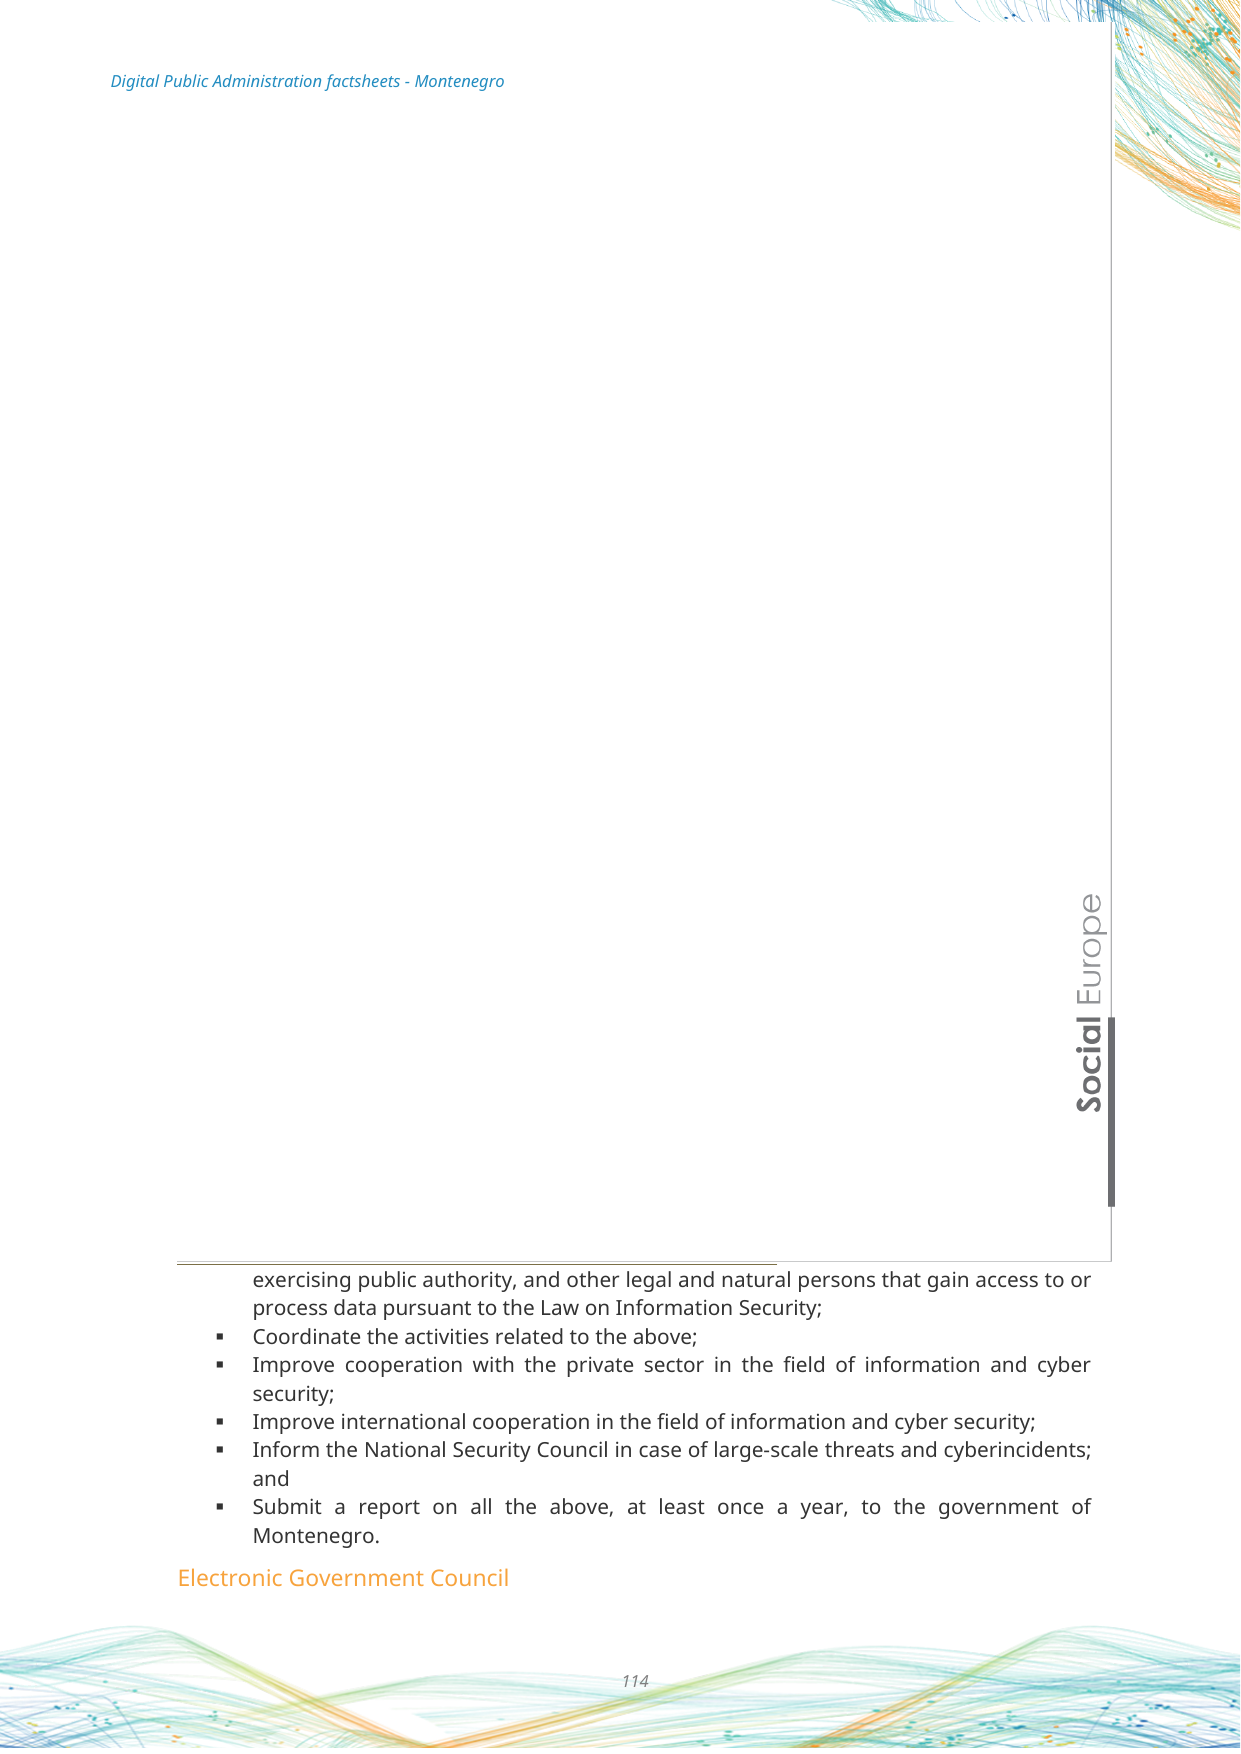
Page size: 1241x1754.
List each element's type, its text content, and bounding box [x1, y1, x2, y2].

list Improve cooperation with the private sector in the field of information and cyber security; [215, 1350, 1092, 1407]
list Improve cooperation in the field of information and cyber security between State bodies, State administration bodies, local self-government units, legal entities exercising public authority, and other legal and natural persons that gain access to or process data pursuant to the Law on Information Security; [215, 1265, 1092, 1322]
list Submit a report on all the above, at least once a year, to the government of Montenegro. [215, 1492, 1092, 1549]
picture [0, 1601, 1241, 1748]
list Coordinate the activities related to the above; [215, 1322, 1092, 1350]
picture [177, 0, 1241, 1262]
list Improve international cooperation in the field of information and cyber security; [215, 1407, 1092, 1436]
subtitle Electronic Government Council [177, 1562, 1092, 1593]
list Inform the National Security Council in case of large-scale threats and cyberincidents; and [215, 1436, 1092, 1492]
